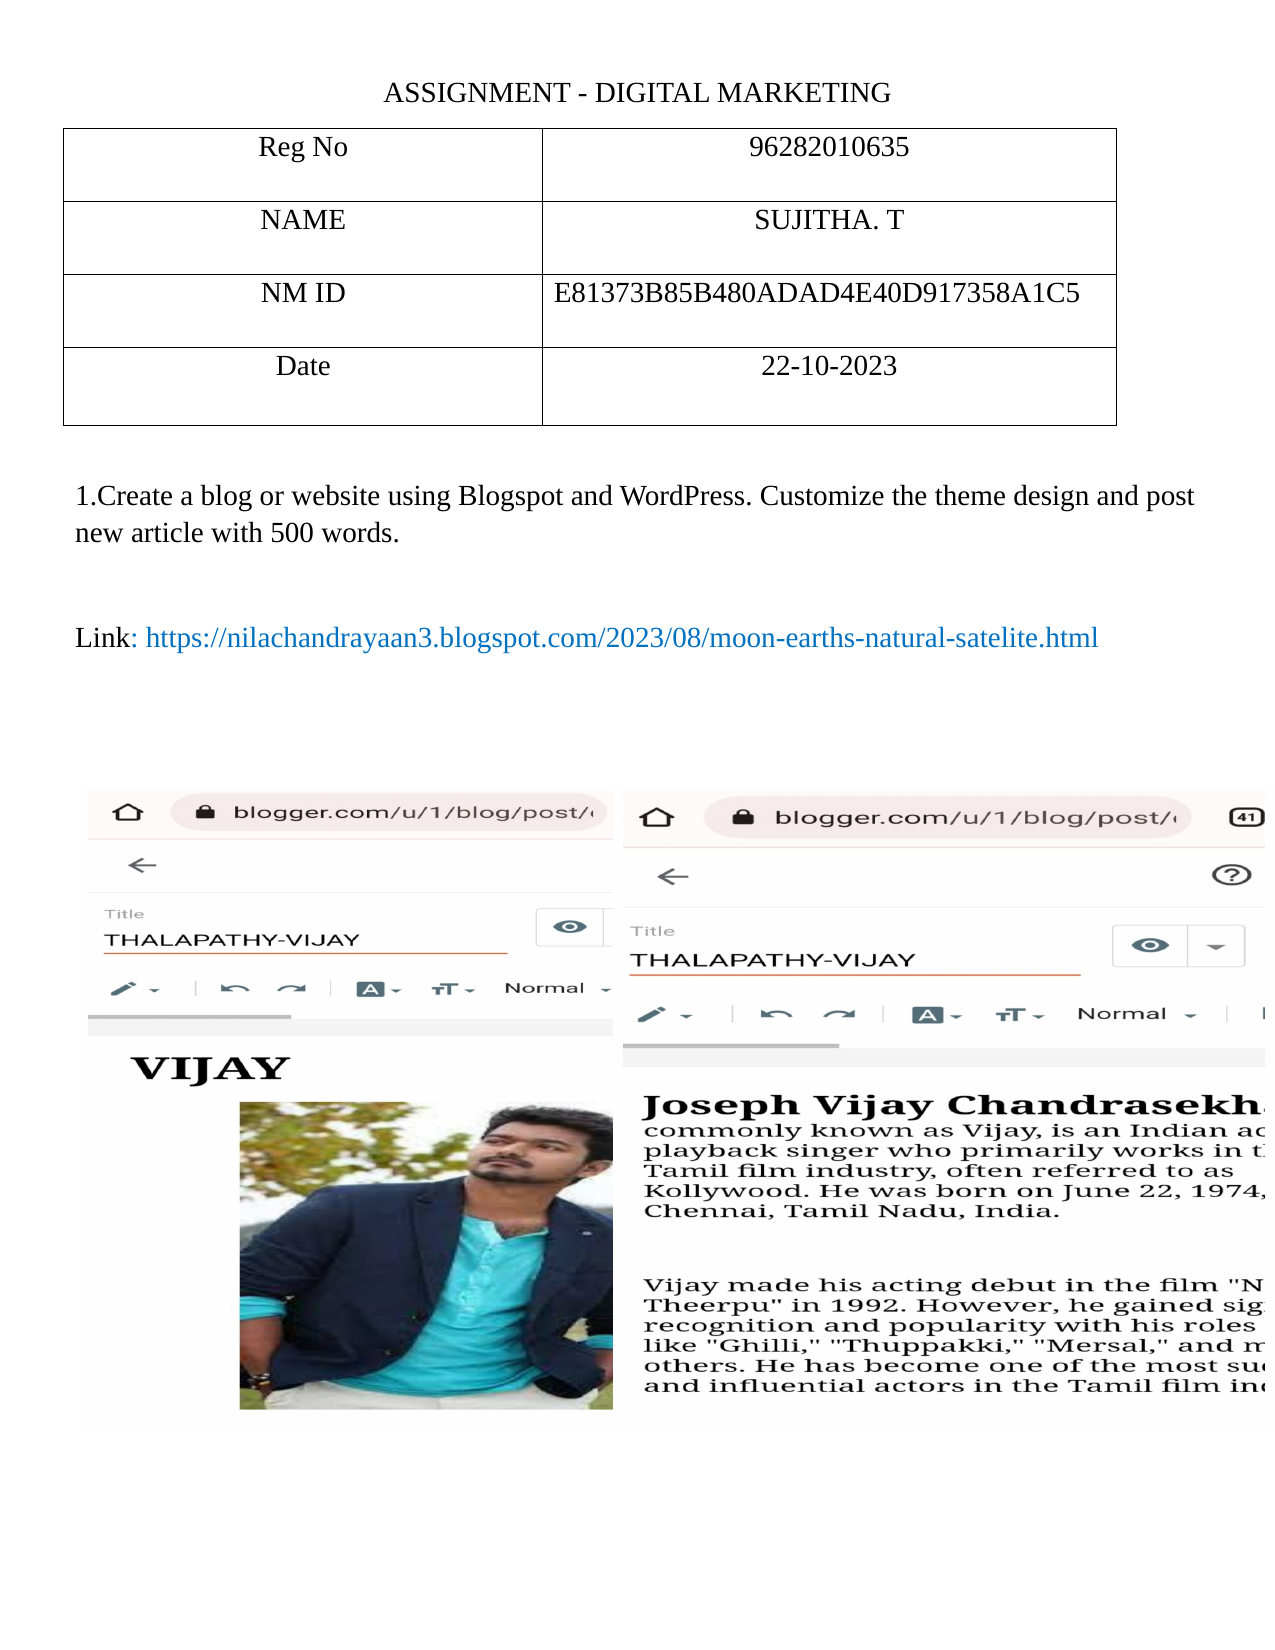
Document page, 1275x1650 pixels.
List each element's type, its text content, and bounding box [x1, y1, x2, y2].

text Link: https://nilachandrayaan3.blogspot.com/2023/08/moon-earths-natural-satelite.html [75, 620, 1200, 654]
text ASSIGNMENT - DIGITAL MARKETING [75, 75, 1200, 108]
table_cell NM ID [64, 275, 542, 347]
table_header Reg No [64, 129, 542, 201]
table_cell 22-10-2023 [543, 348, 1116, 425]
text 1.Create a blog or website using Blogspot and WordPress. Customize the theme design and post new article with 500 words. [75, 478, 1200, 548]
table_cell NAME [64, 202, 542, 274]
table_cell Date [64, 348, 542, 425]
table_cell E81373B85B480ADAD4E40D917358A1C5 [543, 275, 1116, 347]
table_cell SUJITHA. T [543, 202, 1116, 274]
table_header 96282010635 [543, 129, 1116, 201]
picture [78, 785, 1275, 1434]
